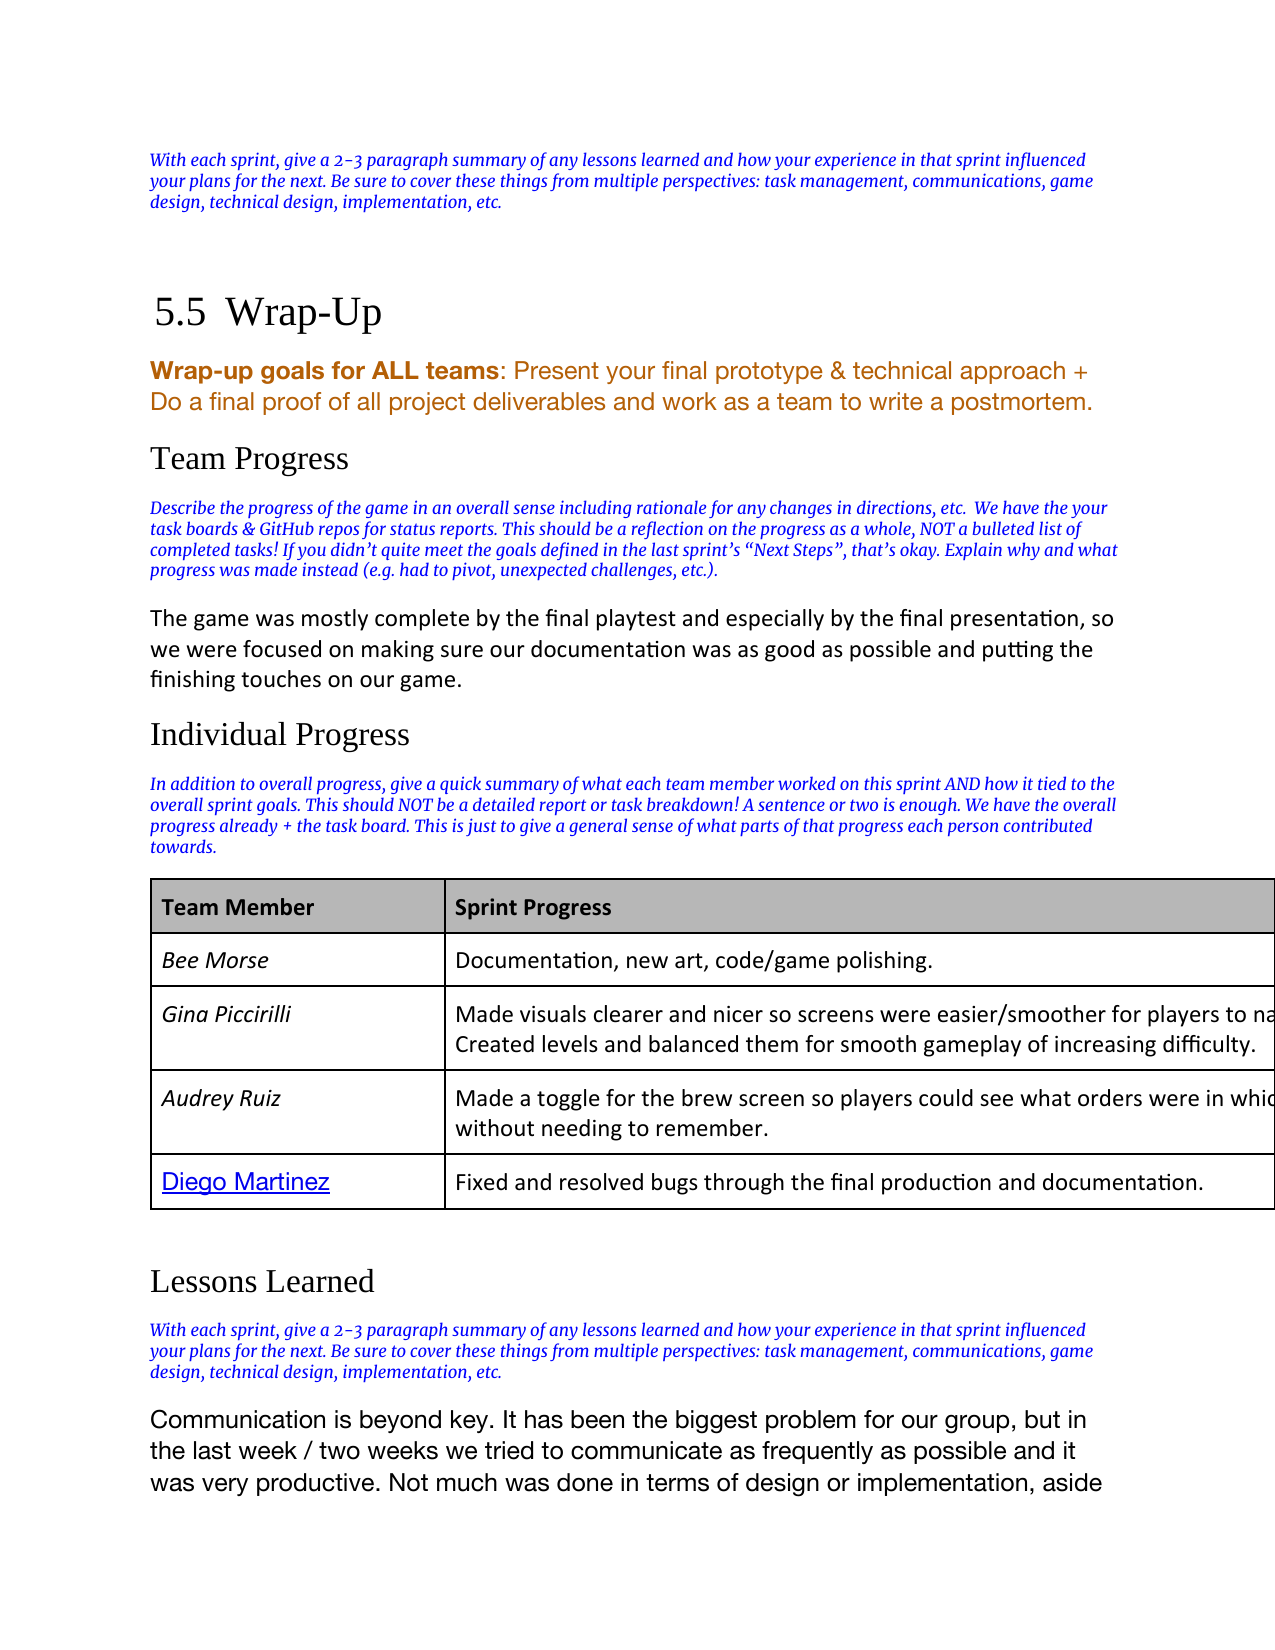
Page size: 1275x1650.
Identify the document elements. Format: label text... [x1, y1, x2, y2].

table_cell Made a toggle for the brew screen so players could see what orders were in which cauldrons without needing to remember. [446, 1071, 1274, 1153]
table_header Sprint Progress [446, 880, 1274, 932]
subtitle In addition to overall progress, give a quick summary of what each team member worked on this sprint AND how it tied to the overall sprint goals. This should NOT be a detailed report or task breakdown! A sentence or two is enough. We have the overall progress already + the task board. This is just to give a general sense of what parts of that progress each person contributed towards. [150, 774, 1125, 857]
text Lessons Learned [150, 1261, 1125, 1299]
table_cell Made visuals clearer and nicer so screens were easier/smoother for players to navigate. Created levels and balanced them for smooth gameplay of increasing difficulty. [446, 987, 1274, 1069]
text Individual Progress [150, 714, 1125, 753]
subtitle With each sprint, give a 2-3 paragraph summary of any lessons learned and how your experience in that sprint influenced your plans for the next. Be sure to cover these things from multiple perspectives: task management, communications, game design, technical design, implementation, etc. [150, 1320, 1125, 1383]
table_cell Bee Morse [152, 934, 444, 985]
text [150, 1404, 1125, 1498]
table_cell Fixed and resolved bugs through the final production and documentation. [446, 1155, 1274, 1207]
text The game was mostly complete by the final playtest and especially by the final presentation, so we were focused on making sure our documentation was as good as possible and putting the finishing touches on our game. [150, 602, 1125, 694]
table_cell Documentation, new art, code/game polishing. [446, 934, 1274, 985]
table_header Team Member [152, 880, 444, 932]
subtitle Wrap-Up [206, 286, 1125, 334]
subtitle With each sprint, give a 2-3 paragraph summary of any lessons learned and how your experience in that sprint influenced your plans for the next. Be sure to cover these things from multiple perspectives: task management, communications, game design, technical design, implementation, etc. [150, 150, 1125, 213]
table_cell Audrey Ruiz [152, 1071, 444, 1153]
text Wrap-up goals for ALL teams: Present your final prototype & technical approach + Do a final proof of all project deliverables and work as a team to write a postmortem. [150, 355, 1125, 418]
text Team Progress [150, 438, 1125, 477]
table_cell Diego Martinez [152, 1155, 444, 1207]
table_cell Gina Piccirilli [152, 987, 444, 1069]
subtitle Describe the progress of the game in an overall sense including rationale for any changes in directions, etc. We have the your task boards & GitHub repos for status reports. This should be a reflection on the progress as a whole, NOT a bulleted list of completed tasks! If you didn’t quite meet the goals defined in the last sprint’s “Next Steps”, that’s okay. Explain why and what progress was made instead (e.g. had to pivot, unexpected challenges, etc.). [150, 498, 1125, 581]
